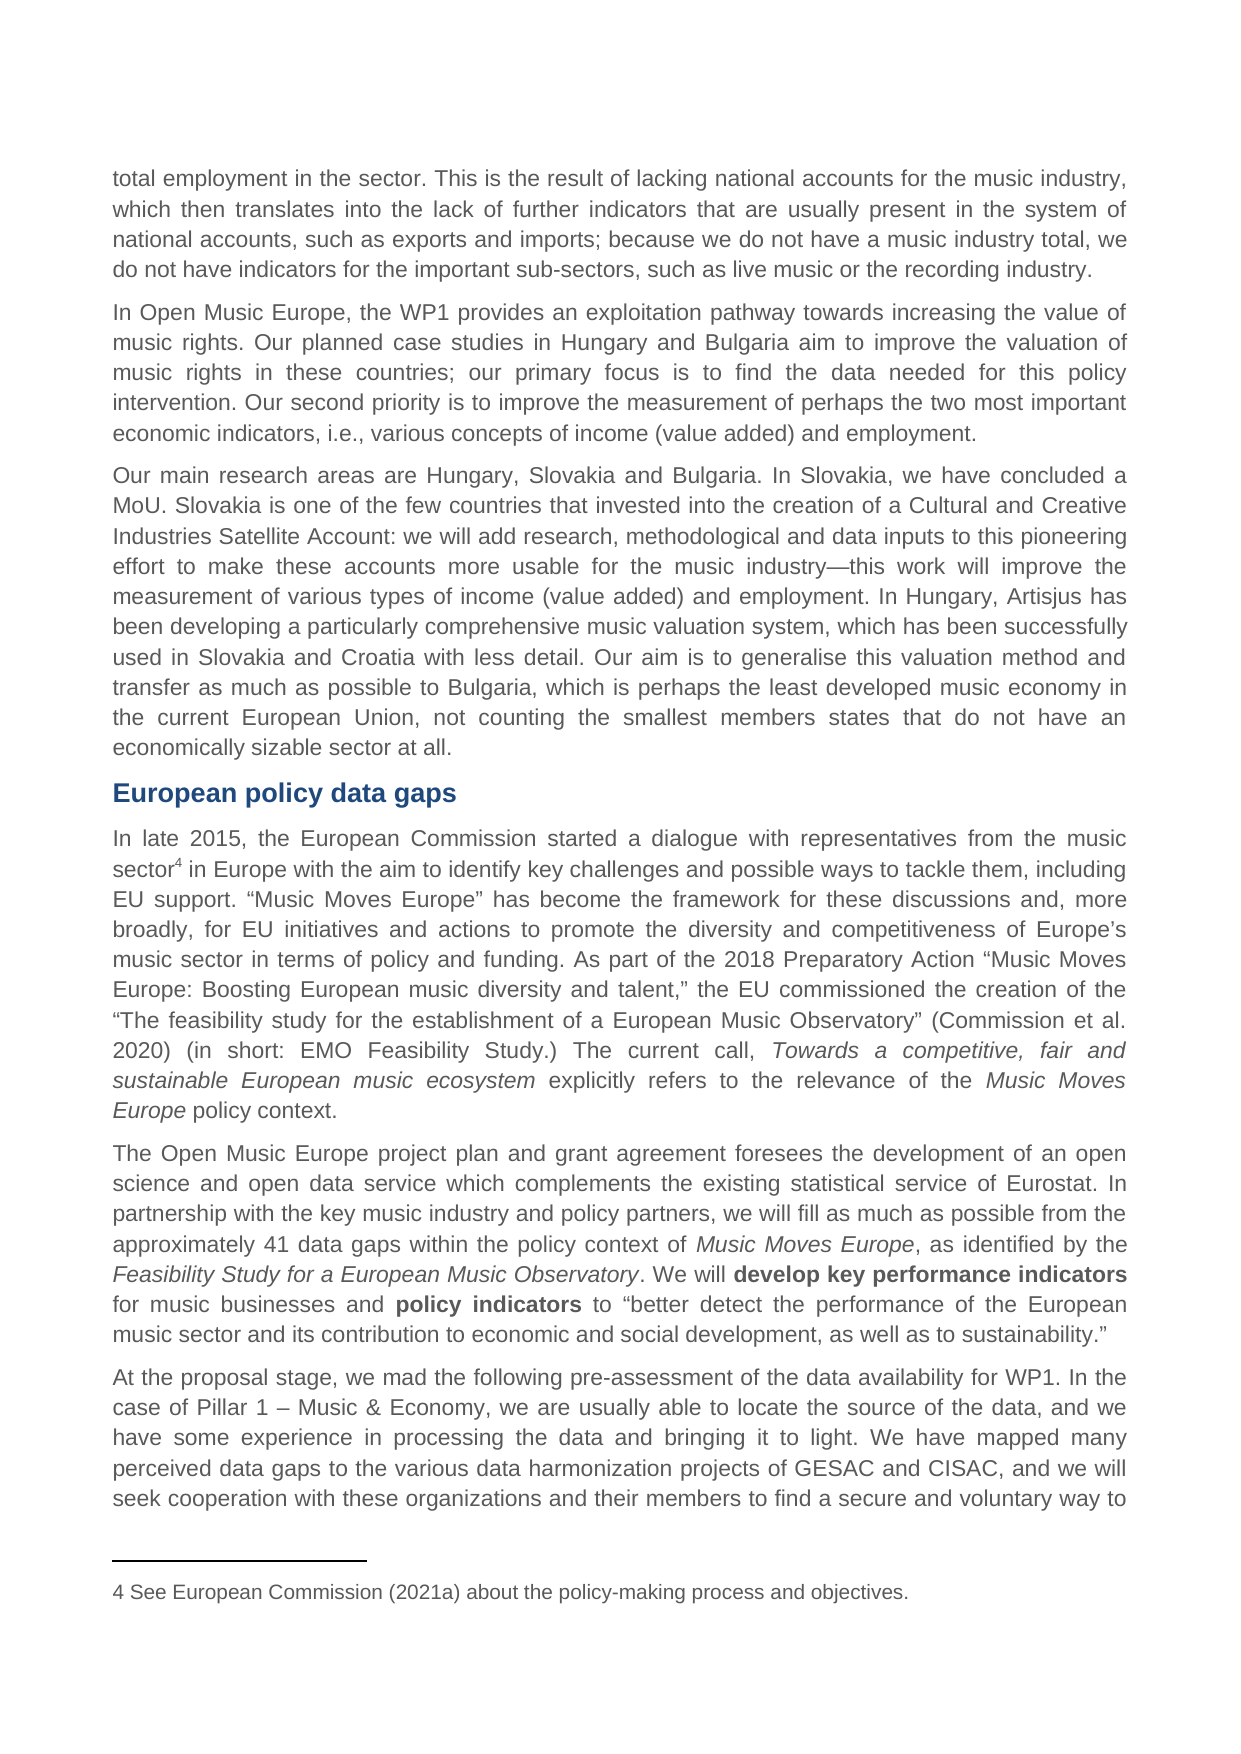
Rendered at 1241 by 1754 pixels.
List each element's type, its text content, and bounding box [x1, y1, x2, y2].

subtitle European policy data gaps [112, 777, 1128, 808]
text In late 2015, the European Commission started a dialogue with representatives from the music sector in Europe with the aim to identify key challenges and possible ways to tackle them, including EU support. “Music Moves Europe” has become the framework for these discussions and, more broadly, for EU initiatives and actions to promote the diversity and competitiveness of Europe’s music sector in terms of policy and funding. As part of the 2018 Preparatory Action “Music Moves Europe: Boosting European music diversity and talent,” the EU commissioned the creation of the “The feasibility study for the establishment of a European Music Observatory” (Commission et al. 2020) (in short: EMO Feasibility Study.) The current call, Towards a competitive, fair and sustainable European music ecosystem explicitly refers to the relevance of the Music Moves Europe policy context. [112, 825, 1128, 1123]
text The Open Music Europe project plan and grant agreement foresees the development of an open science and open data service which complements the existing statistical service of Eurostat. In partnership with the key music industry and policy partners, we will fill as much as possible from the approximately 41 data gaps within the policy context of Music Moves Europe, as identified by the Feasibility Study for a European Music Observatory. We will develop key performance indicators for music businesses and policy indicators to “better detect the performance of the European music sector and its contribution to economic and social development, as well as to sustainability.” [112, 1140, 1128, 1347]
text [112, 1364, 1128, 1511]
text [112, 165, 1128, 282]
text In Open Music Europe, the WP1 provides an exploitation pathway towards increasing the value of music rights. Our planned case studies in Hungary and Bulgaria aim to improve the valuation of music rights in these countries; our primary focus is to find the data needed for this policy intervention. Our second priority is to improve the measurement of perhaps the two most important economic indicators, i.e., various concepts of income (value added) and employment. [112, 299, 1128, 446]
text Our main research areas are Hungary, Slovakia and Bulgaria. In Slovakia, we have concluded a MoU. Slovakia is one of the few countries that invested into the creation of a Cultural and Creative Industries Satellite Account: we will add research, methodological and data inputs to this pioneering effort to make these accounts more usable for the music industry—this work will improve the measurement of various types of income (value added) and employment. In Hungary, Artisjus has been developing a particularly comprehensive music valuation system, which has been successfully used in Slovakia and Croatia with less detail. Our aim is to generalise this valuation method and transfer as much as possible to Bulgaria, which is perhaps the least developed music economy in the current European Union, not counting the smallest members states that do not have an economically sizable sector at all. [112, 462, 1128, 761]
